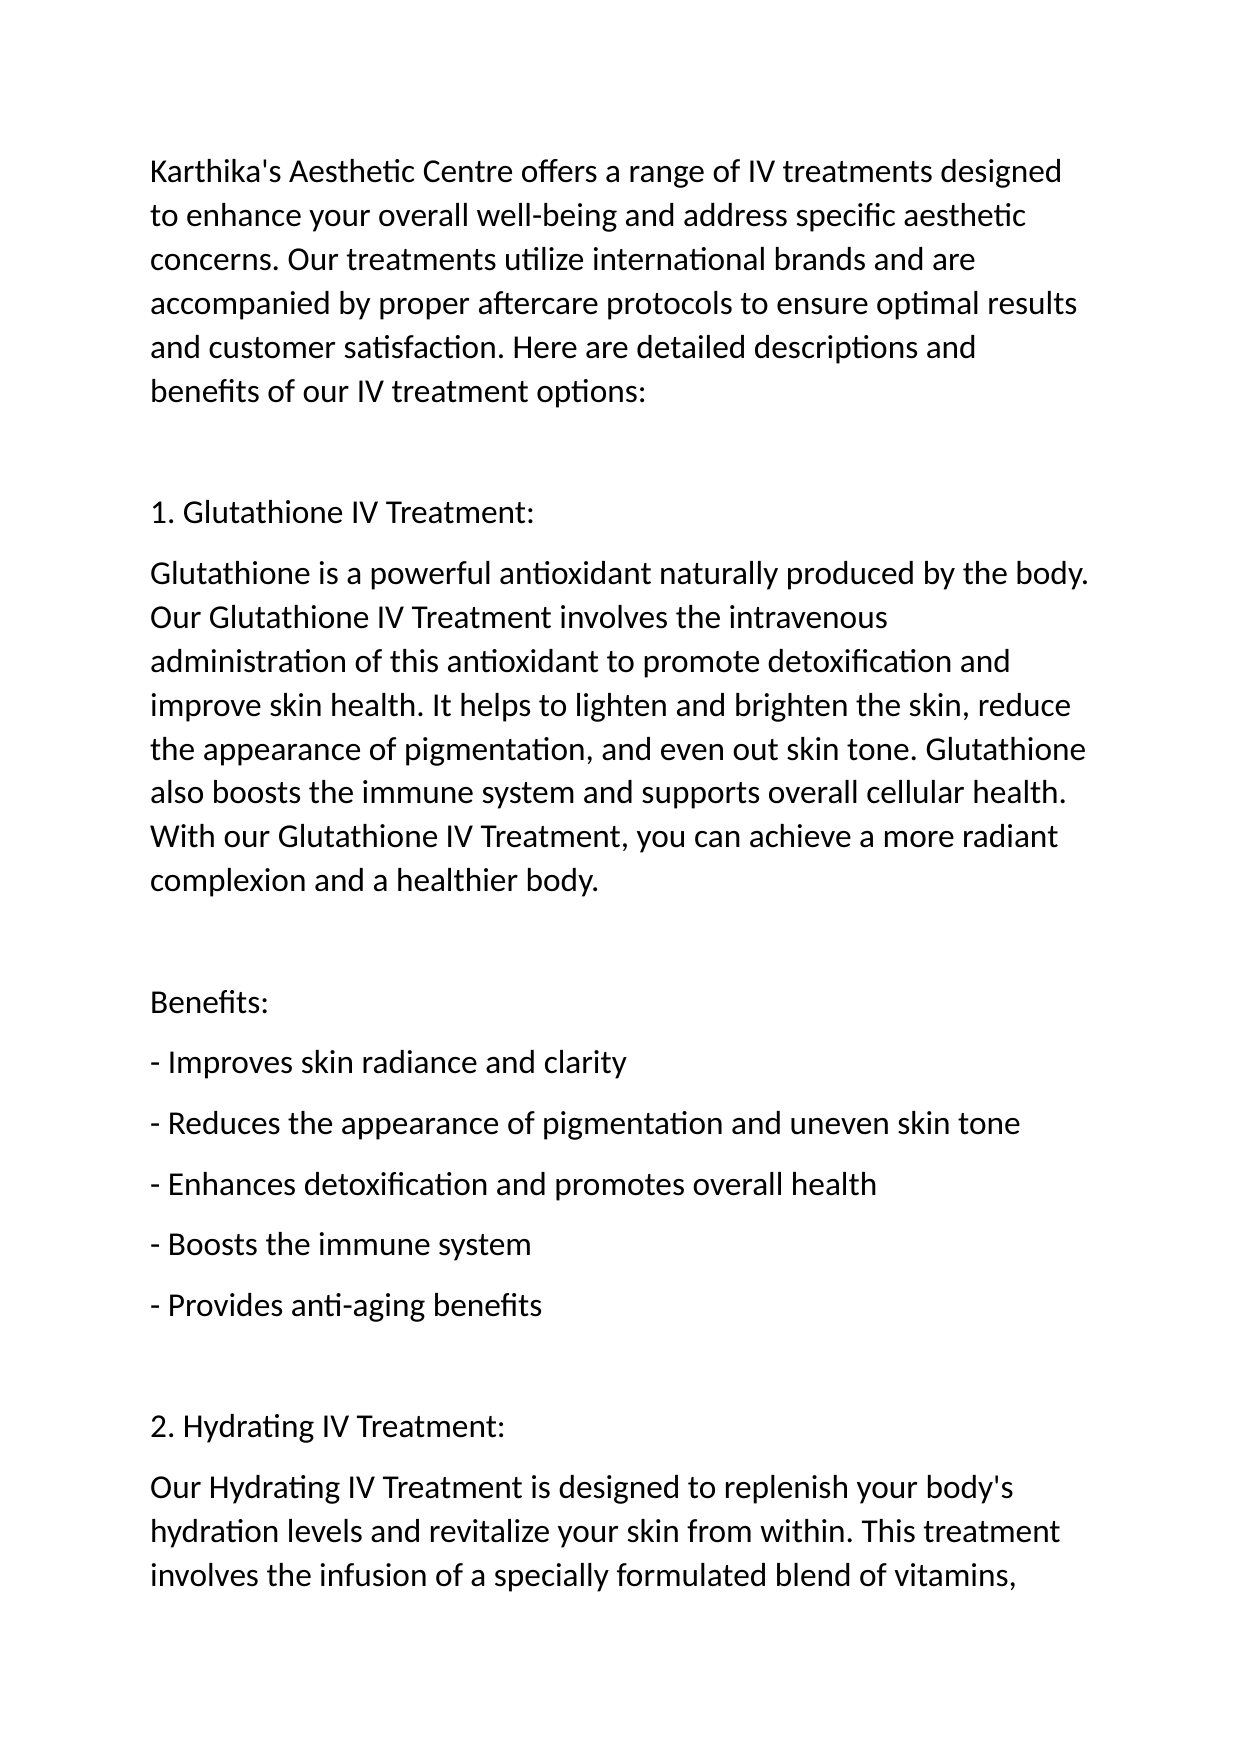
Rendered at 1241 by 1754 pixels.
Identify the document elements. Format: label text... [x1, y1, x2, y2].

text Benefits: [150, 981, 1090, 1021]
text 2. Hydrating IV Treatment: [150, 1405, 1090, 1446]
text - Boosts the immune system [150, 1223, 1090, 1264]
text - Reduces the appearance of pigmentation and uneven skin tone [150, 1102, 1090, 1143]
text Glutathione is a powerful antioxidant naturally produced by the body. Our Glutathione IV Treatment involves the intravenous administration of this antioxidant to promote detoxification and improve skin health. It helps to lighten and brighten the skin, reduce the appearance of pigmentation, and even out skin tone. Glutathione also boosts the immune system and supports overall cellular health. With our Glutathione IV Treatment, you can achieve a more radiant complexion and a healthier body. [150, 552, 1090, 900]
text Karthika's Aesthetic Centre offers a range of IV treatments designed to enhance your overall well-being and address specific aesthetic concerns. Our treatments utilize international brands and are accompanied by proper aftercare protocols to ensure optimal results and customer satisfaction. Here are detailed descriptions and benefits of our IV treatment options: [150, 150, 1090, 411]
text - Improves skin radiance and clarity [150, 1041, 1090, 1082]
text 1. Glutathione IV Treatment: [150, 491, 1090, 532]
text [150, 1466, 1090, 1594]
text - Enhances detoxification and promotes overall health [150, 1162, 1090, 1203]
text - Provides anti-aging benefits [150, 1284, 1090, 1324]
